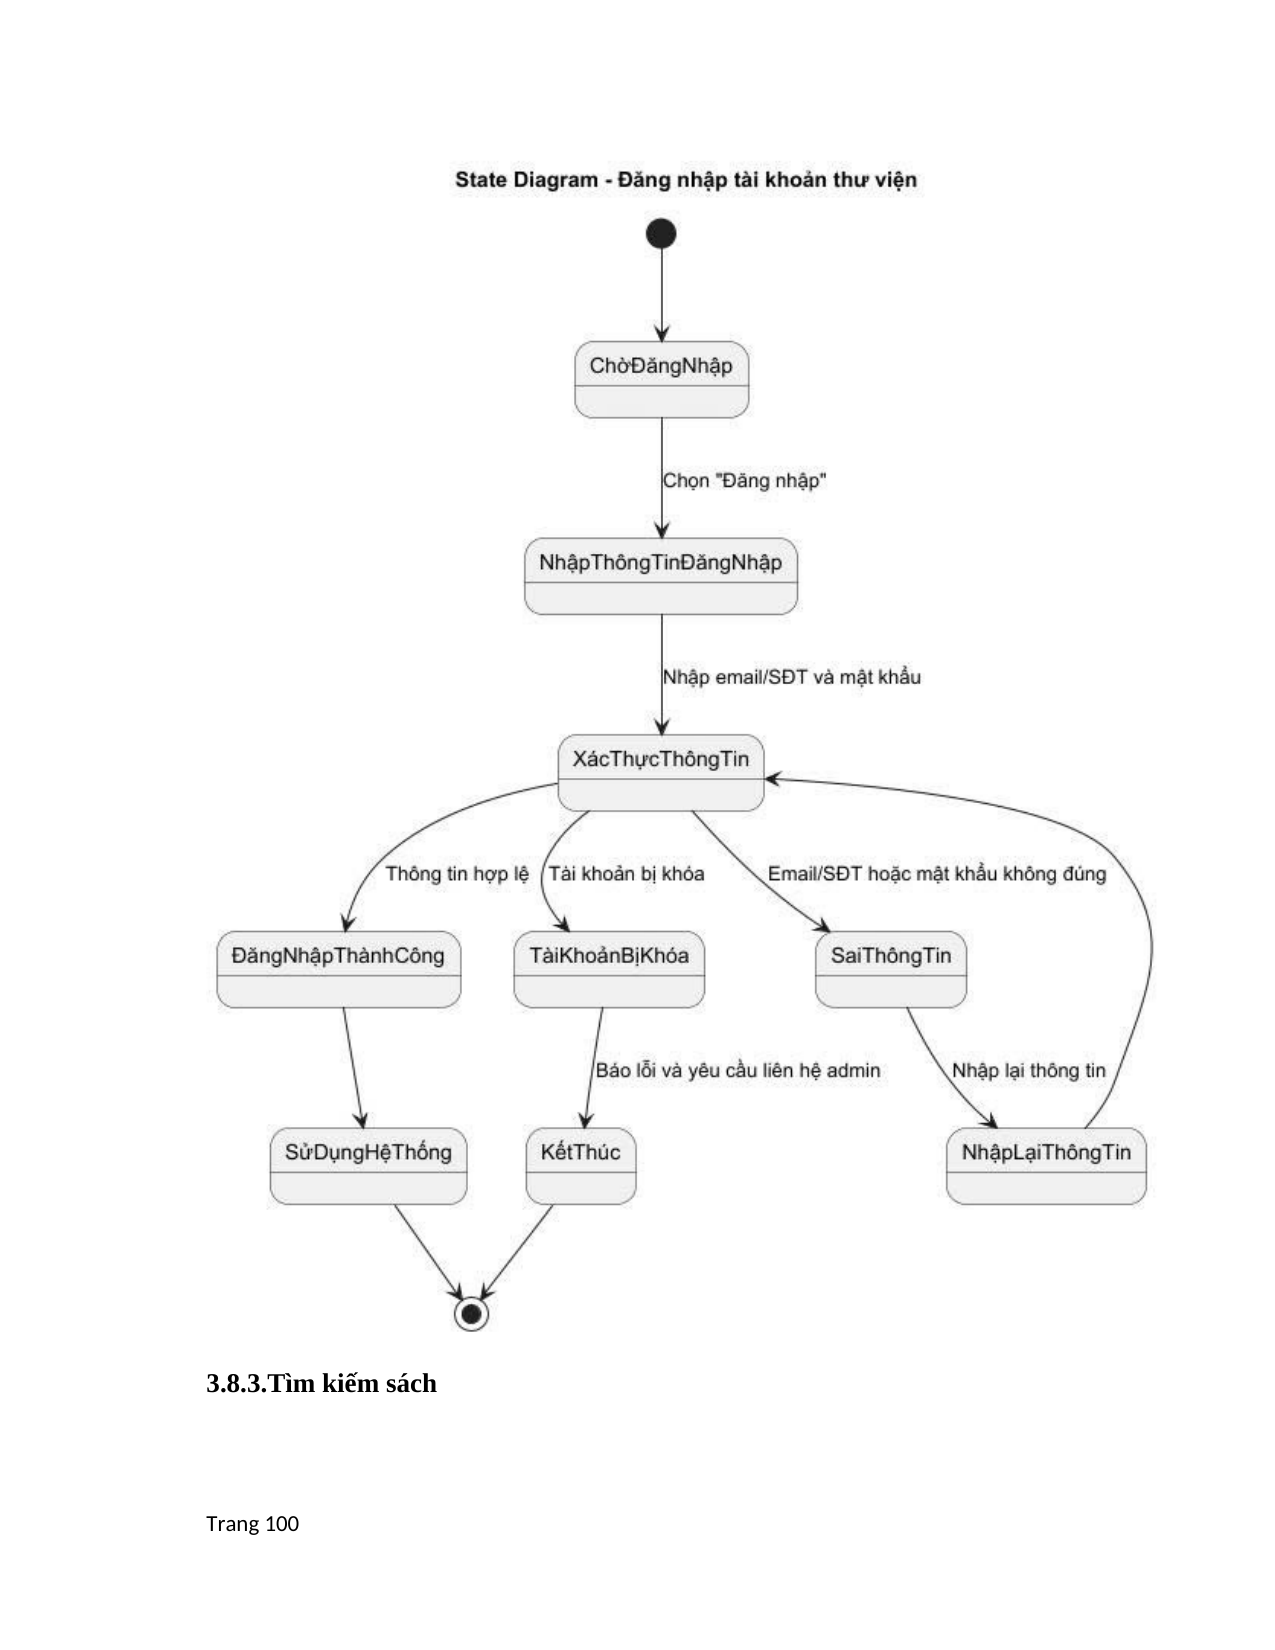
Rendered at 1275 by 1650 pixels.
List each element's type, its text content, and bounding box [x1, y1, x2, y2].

picture [206, 150, 1187, 1338]
subtitle 3.8.3.Tìm kiếm sách [206, 1367, 1187, 1399]
